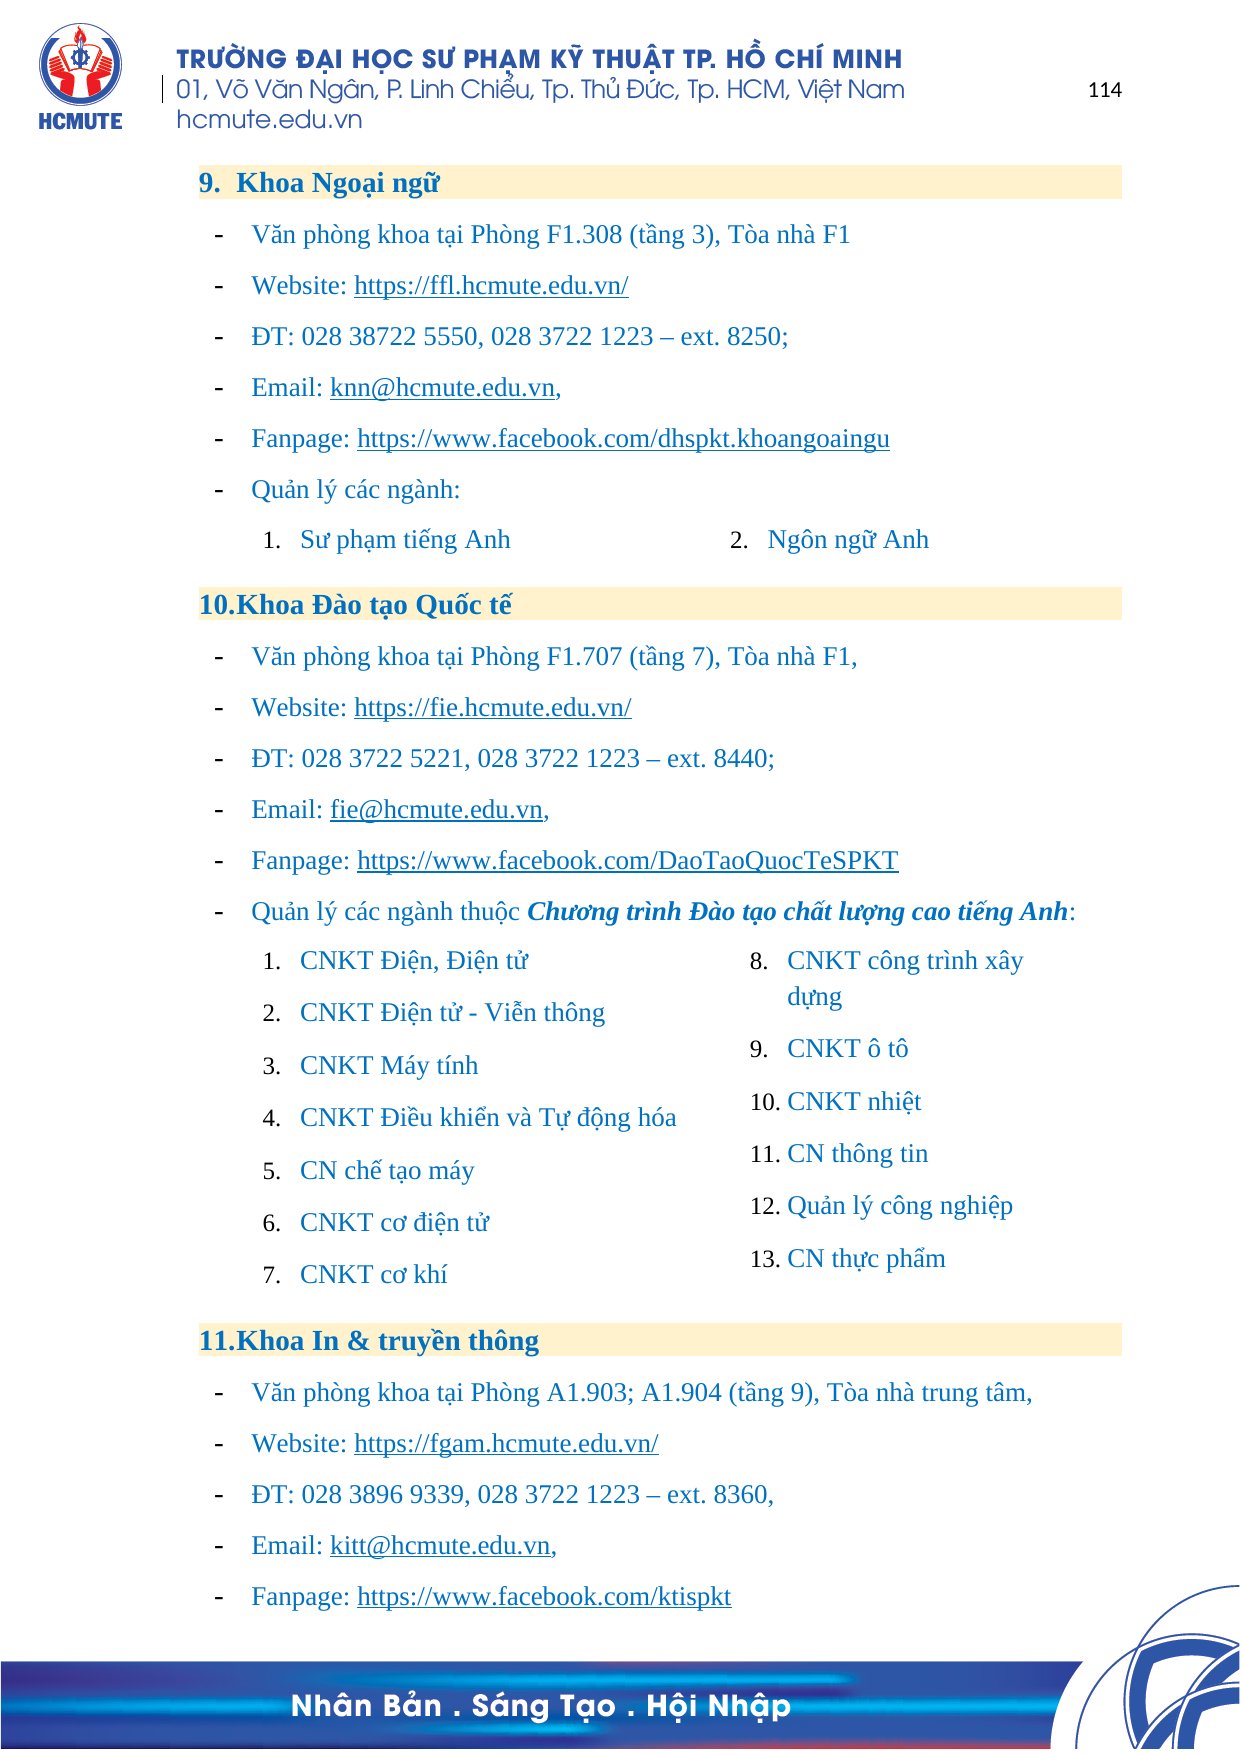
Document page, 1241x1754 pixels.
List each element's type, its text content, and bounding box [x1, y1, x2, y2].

list Văn phòng khoa tại Phòng F1.308 (tầng 3), Tòa nhà F1 [214, 216, 1122, 250]
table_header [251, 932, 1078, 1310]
subtitle Khoa In & truyền thông [199, 1323, 1122, 1356]
list Website: https://fgam.hcmute.edu.vn/ [214, 1425, 1122, 1458]
list ĐT: 028 3896 9339, 028 3722 1223 – ext. 8360, [214, 1476, 1122, 1509]
list Văn phòng khoa tại Phòng F1.707 (tầng 7), Tòa nhà F1, [214, 638, 1122, 671]
list ĐT: 028 38722 5550, 028 3722 1223 – ext. 8250; [214, 318, 1122, 352]
subtitle Khoa Ngoại ngữ [199, 165, 1122, 199]
list Fanpage: https://www.facebook.com/dhspkt.khoangoaingu [214, 421, 1122, 454]
list Văn phòng khoa tại Phòng A1.903; A1.904 (tầng 9), Tòa nhà trung tâm, [214, 1374, 1122, 1407]
list Fanpage: https://www.facebook.com/ktispkt [214, 1578, 1122, 1611]
list Quản lý các ngành: [214, 472, 1122, 505]
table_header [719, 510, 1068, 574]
list Fanpage: https://www.facebook.com/DaoTaoQuocTeSPKT [214, 842, 1122, 876]
list Website: https://fie.hcmute.edu.vn/ [214, 689, 1122, 722]
list ĐT: 028 3722 5221, 028 3722 1223 – ext. 8440; [214, 740, 1122, 773]
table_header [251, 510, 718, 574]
list Website: https://ffl.hcmute.edu.vn/ [214, 267, 1122, 301]
list Quản lý các ngành thuộc Chương trình Đào tạo chất lượng cao tiếng Anh: [214, 893, 1122, 927]
list Email: fie@hcmute.edu.vn, [214, 791, 1122, 824]
list Email: knn@hcmute.edu.vn, [214, 369, 1122, 403]
picture [0, 0, 1240, 1749]
subtitle Khoa Đào tạo Quốc tế [199, 587, 1122, 620]
list Email: kitt@hcmute.edu.vn, [214, 1527, 1122, 1560]
